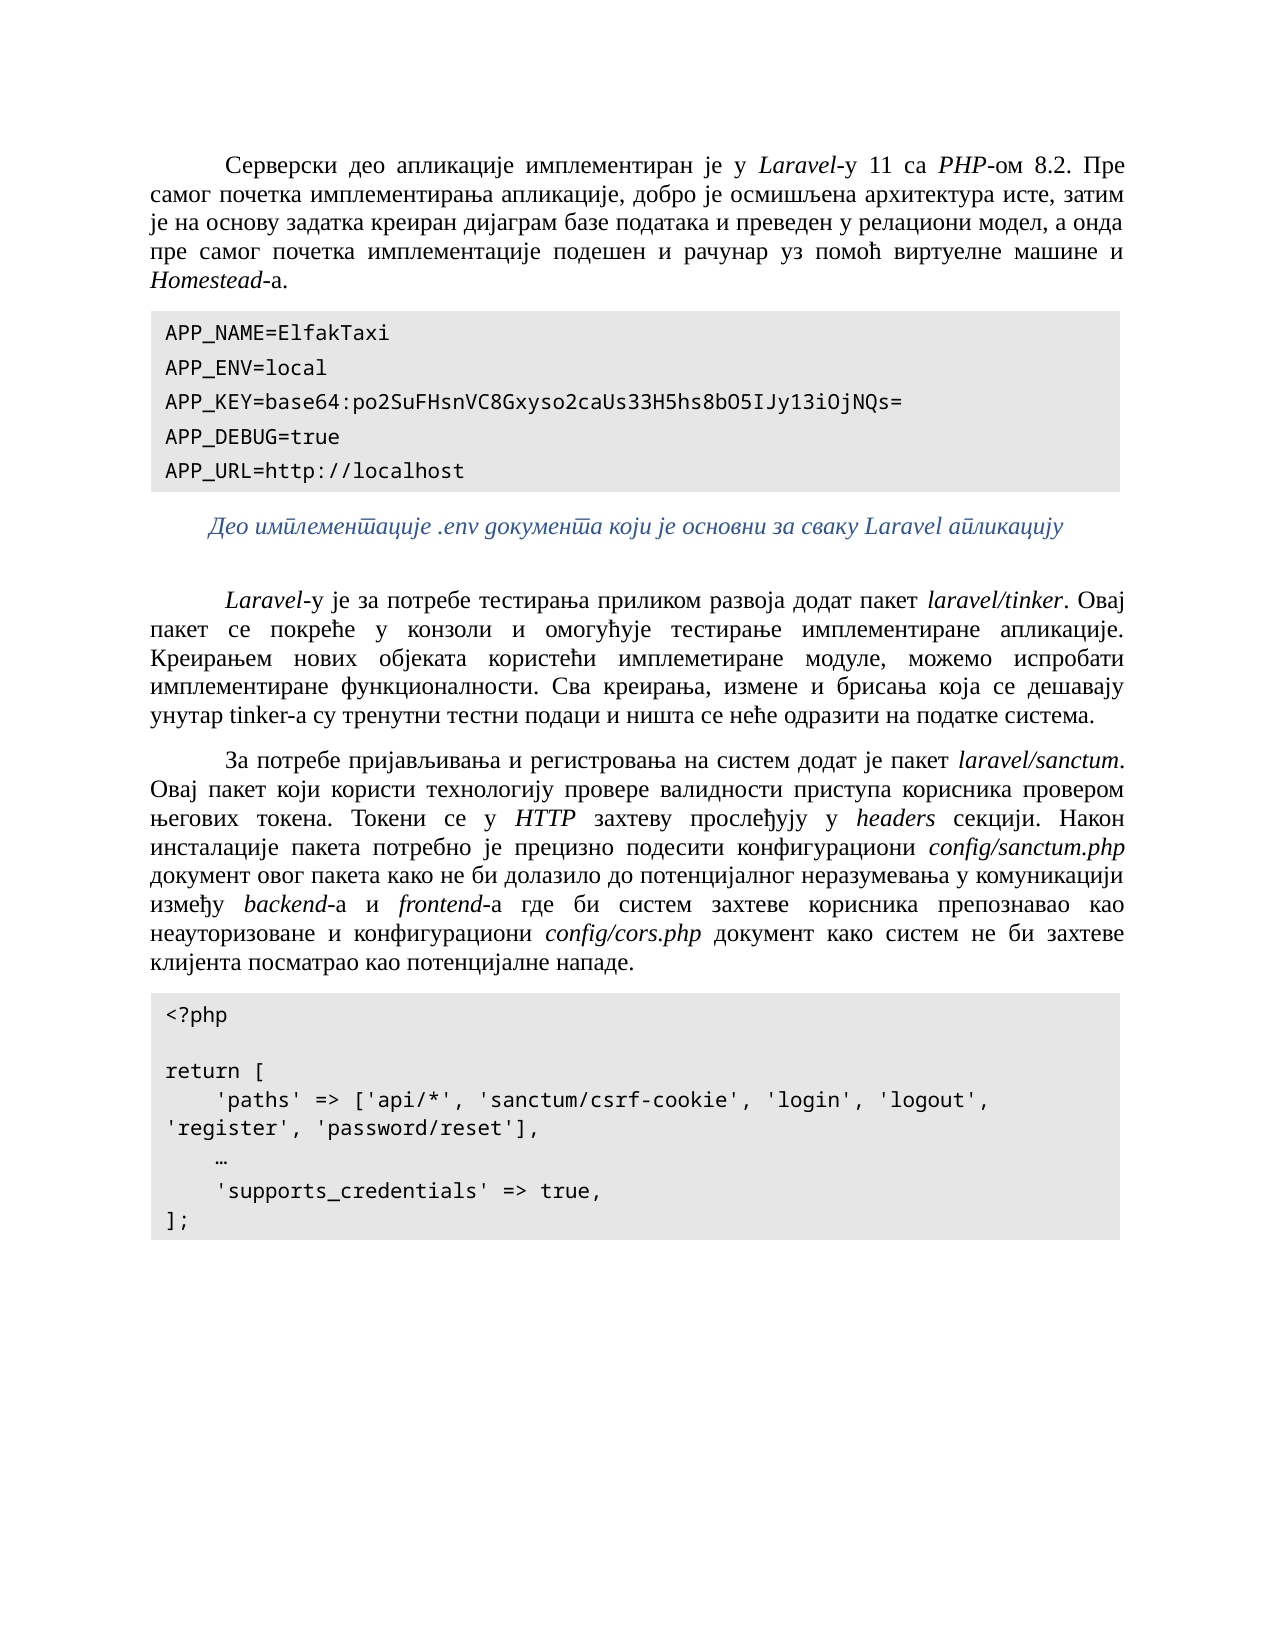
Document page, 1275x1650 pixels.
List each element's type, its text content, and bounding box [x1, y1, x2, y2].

text За потребе пријављивања и регистровања на систем додат је пакет laravel/sanctum. Овај пакет који користи технологију провере валидности приступа корисника провером његових токена. Токени се у HTTP захтеву прослеђују у headers секцији. Након инсталације пакета потребно је прецизно подесити конфигурациони config/sanctum.php документ овог пакета како не би долазило до потенцијалног неразумевања у комуникацији између backend-а и frontend-а где би систем захтеве корисника препознавао као неауторизоване и конфигурациони config/cors.php документ како систем не би захтеве клијента посматрао као потенцијалне нападе. [150, 746, 1125, 976]
text Laravel-у је за потребе тестирања приликом развоја додат пакет laravel/tinker. Овај пакет се покреће у конзоли и омогућује тестирање имплементиране апликације. Креирањем нових објеката користећи имплеметиране модуле, можемо испробати имплементиране функционалности. Сва креирања, измене и брисања која се дешавају унутар tinker-а су тренутни тестни подаци и ништа се неће одразити на податке система. [150, 585, 1125, 729]
subtitle Део имплементације .env документа који је основни за сваку Laravel апликацију [150, 511, 1125, 540]
text Серверски део апликације имплементиран је у Laravel-у 11 са PHP-ом 8.2. Пре самог почетка имплементирања апликације, добро је осмишљена архитектура исте, затим је на основу задатка креиран дијаграм базе података и преведен у релациони модел, а онда пре самог почетка имплементације подешен и рачунар уз помоћ виртуелне машине и Homestead-а. [150, 150, 1125, 294]
